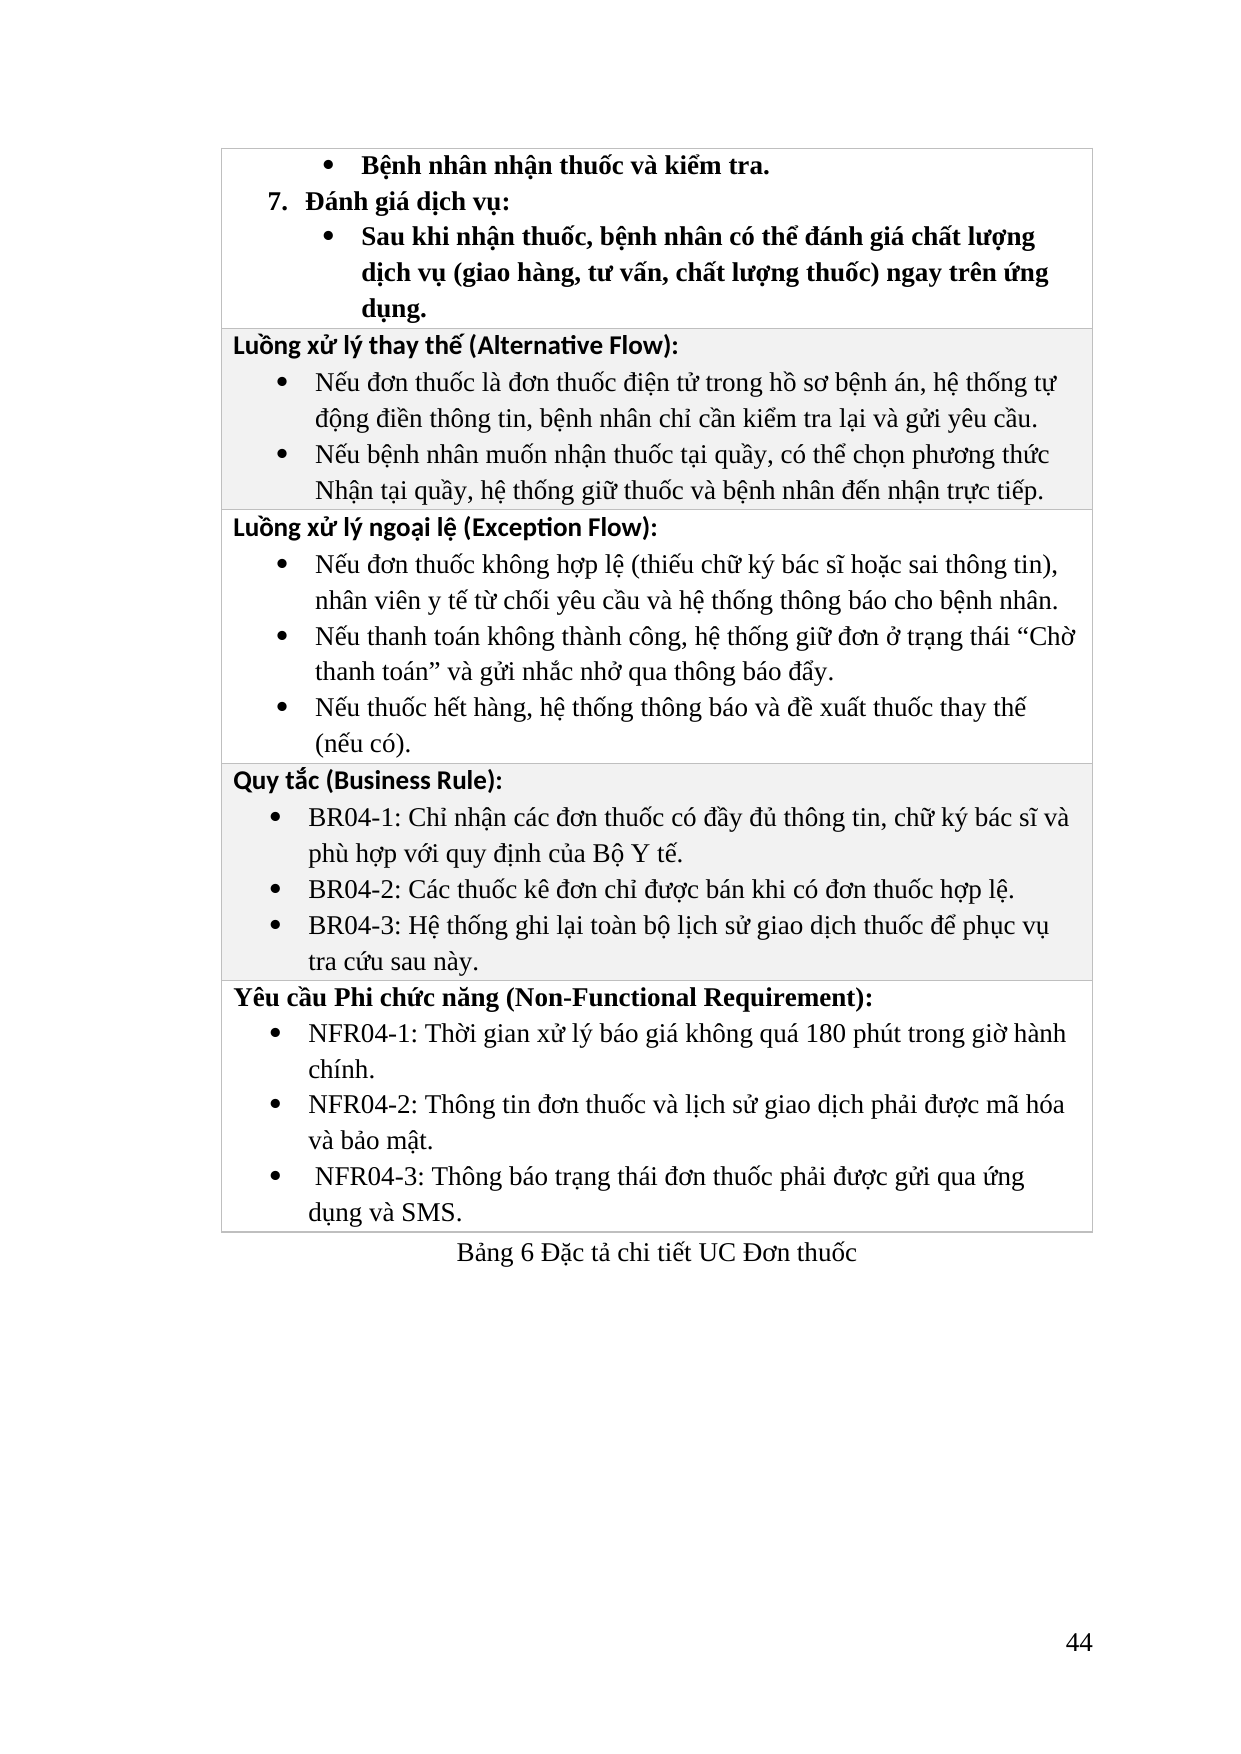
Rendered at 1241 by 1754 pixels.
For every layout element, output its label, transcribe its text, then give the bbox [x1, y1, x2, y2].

table_cell Luồng xử lý ngoại lệ (Exception Flow): Nếu đơn thuốc không hợp lệ (thiếu chữ ký bác sĩ hoặc sai thông tin), nhân viên y tế từ chối yêu cầu và hệ thống thông báo cho bệnh nhân. Nếu thanh toán không thành công, hệ thống giữ đơn ở trạng thái “Chờ thanh toán” và gửi nhắc nhở qua thông báo đẩy. Nếu thuốc hết hàng, hệ thống thông báo và đề xuất thuốc thay thế (nếu có). [222, 510, 1092, 762]
table_cell Yêu cầu Phi chức năng (Non-Functional Requirement): NFR04-1: Thời gian xử lý báo giá không quá 180 phút trong giờ hành chính. NFR04-2: Thông tin đơn thuốc và lịch sử giao dịch phải được mã hóa và bảo mật. NFR04-3: Thông báo trạng thái đơn thuốc phải được gửi qua ứng dụng và SMS. [222, 981, 1092, 1231]
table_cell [222, 149, 1092, 327]
table_cell Luồng xử lý thay thế (Alternative Flow): Nếu đơn thuốc là đơn thuốc điện tử trong hồ sơ bệnh án, hệ thống tự động điền thông tin, bệnh nhân chỉ cần kiểm tra lại và gửi yêu cầu. Nếu bệnh nhân muốn nhận thuốc tại quầy, có thể chọn phương thức Nhận tại quầy, hệ thống giữ thuốc và bệnh nhân đến nhận trực tiếp. [222, 329, 1092, 509]
table_cell Quy tắc (Business Rule): BR04-1: Chỉ nhận các đơn thuốc có đầy đủ thông tin, chữ ký bác sĩ và phù hợp với quy định của Bộ Y tế. BR04-2: Các thuốc kê đơn chỉ được bán khi có đơn thuốc hợp lệ. BR04-3: Hệ thống ghi lại toàn bộ lịch sử giao dịch thuốc để phục vụ tra cứu sau này. [222, 764, 1092, 980]
